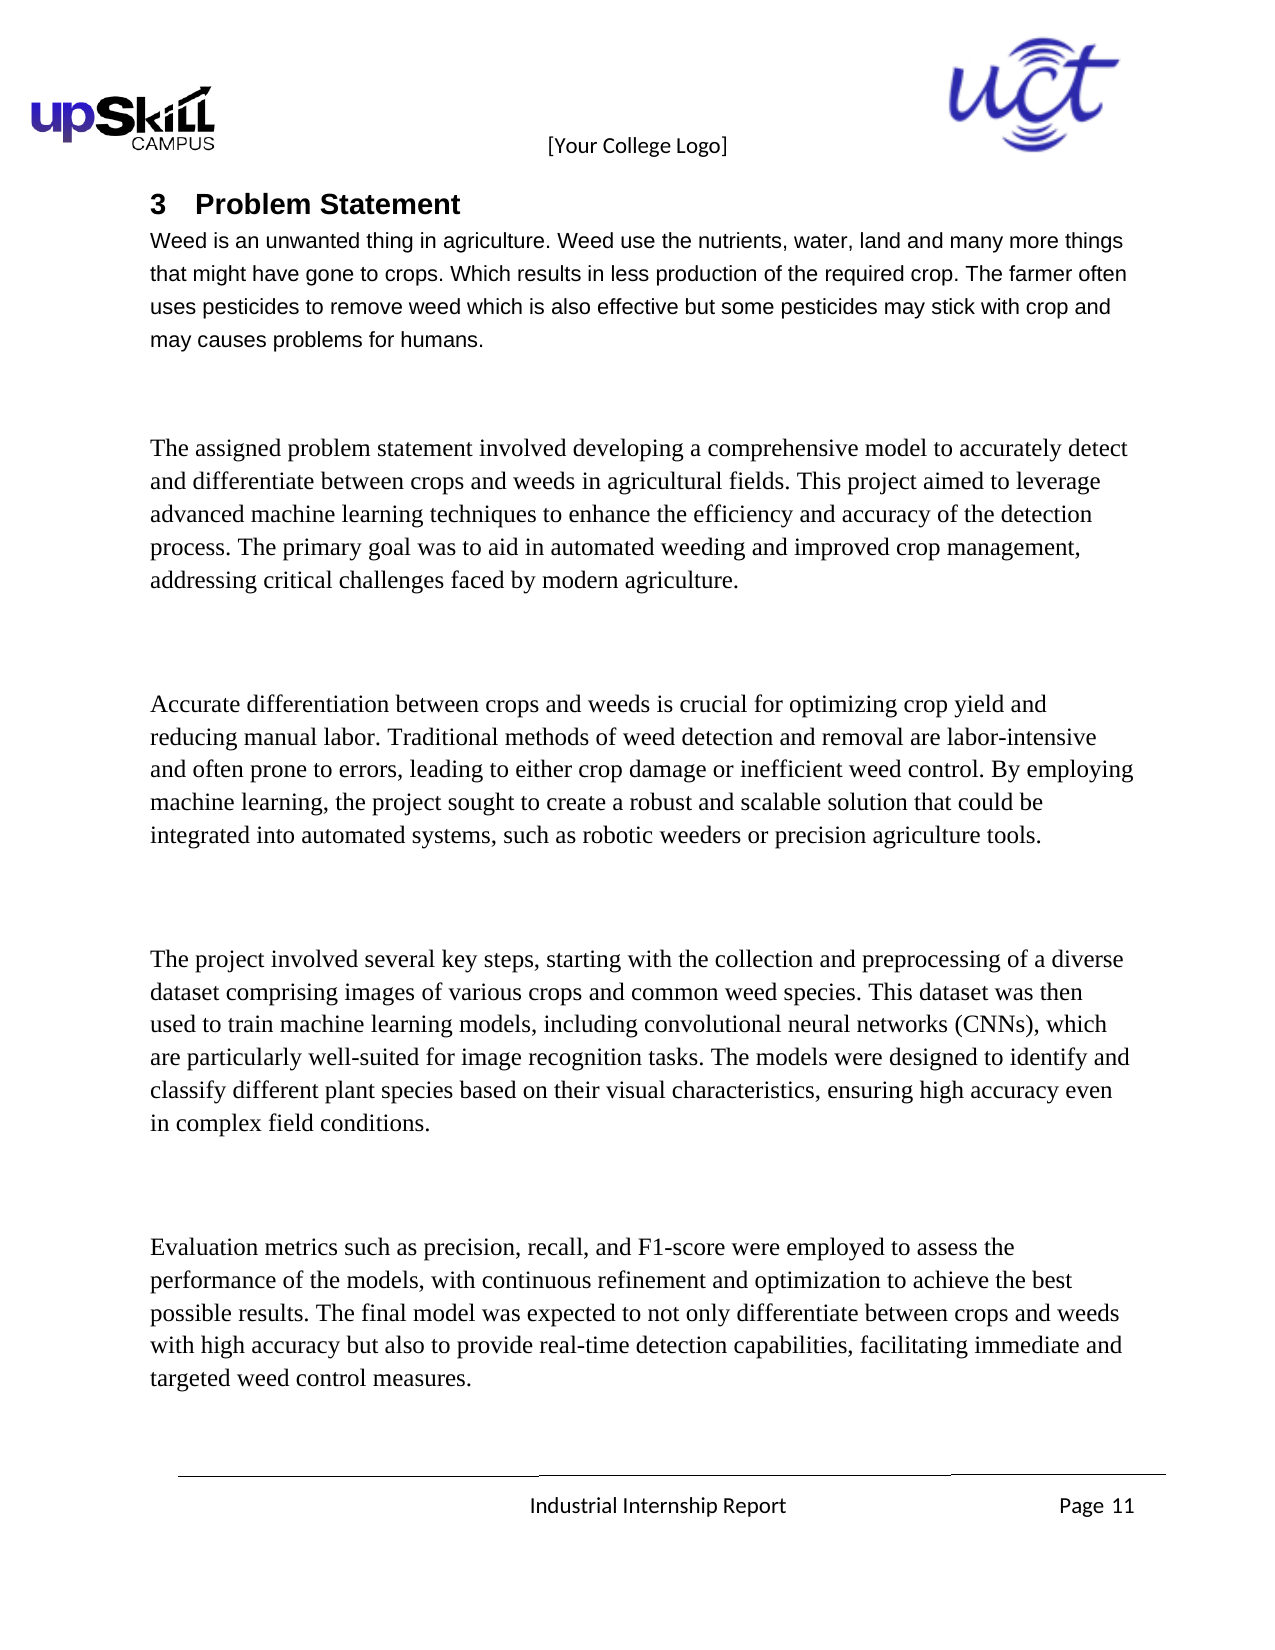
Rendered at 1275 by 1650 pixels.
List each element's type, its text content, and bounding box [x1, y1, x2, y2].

picture [946, 28, 1125, 154]
text Accurate differentiation between crops and weeds is crucial for optimizing crop yield and reducing manual labor. Traditional methods of weed detection and removal are labor-intensive and often prone to errors, leading to either crop damage or inefficient weed control. By employing machine learning, the project sought to create a robust and scalable solution that could be integrated into automated systems, such as robotic weeders or precision agriculture tools. [150, 685, 1134, 849]
text Evaluation metrics such as precision, recall, and F1-score were employed to assess the performance of the models, with continuous refinement and optimization to achieve the best possible results. The final model was expected to not only differentiate between crops and weeds with high accuracy but also to provide real-time detection capabilities, facilitating immediate and targeted weed control measures. [150, 1228, 1134, 1392]
subtitle Problem Statement [150, 187, 1134, 221]
picture [0, 73, 246, 154]
text Weed is an unwanted thing in agriculture. Weed use the nutrients, water, land and many more things that might have gone to crops. Which results in less production of the required crop. The farmer often uses pesticides to remove weed which is also effective but some pesticides may stick with crop and may causes problems for humans. [150, 221, 1134, 352]
text The project involved several key steps, starting with the collection and preprocessing of a diverse dataset comprising images of various crops and common weed species. This dataset was then used to train machine learning models, including convolutional neural networks (CNNs), which are particularly well-suited for image recognition tasks. The models were designed to identify and classify different plant species based on their visual characteristics, ensuring high accuracy even in complex field conditions. [150, 940, 1134, 1137]
text The assigned problem statement involved developing a comprehensive model to accurately detect and differentiate between crops and weeds in agricultural fields. This project aimed to leverage advanced machine learning techniques to enhance the efficiency and accuracy of the detection process. The primary goal was to aid in automated weeding and improved crop management, addressing critical challenges faced by modern agriculture. [150, 429, 1134, 593]
